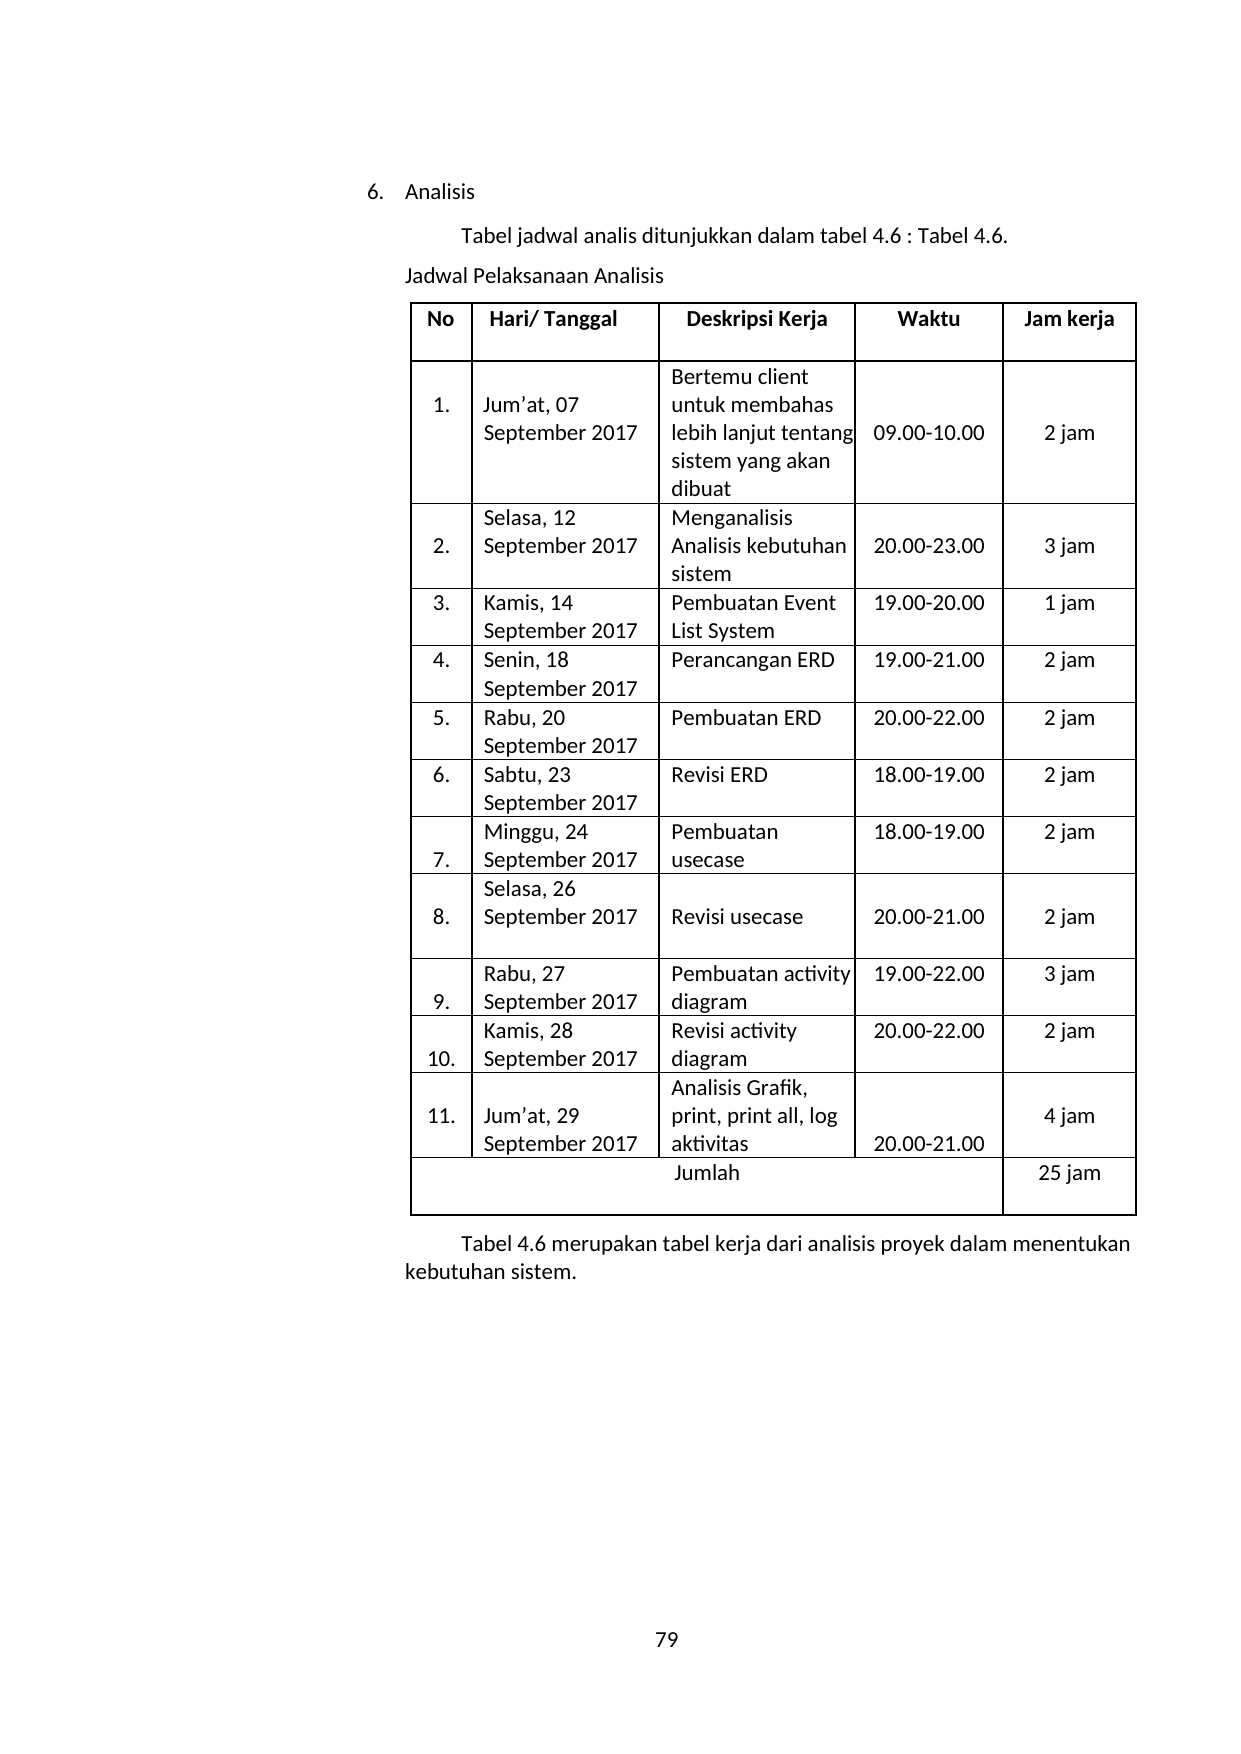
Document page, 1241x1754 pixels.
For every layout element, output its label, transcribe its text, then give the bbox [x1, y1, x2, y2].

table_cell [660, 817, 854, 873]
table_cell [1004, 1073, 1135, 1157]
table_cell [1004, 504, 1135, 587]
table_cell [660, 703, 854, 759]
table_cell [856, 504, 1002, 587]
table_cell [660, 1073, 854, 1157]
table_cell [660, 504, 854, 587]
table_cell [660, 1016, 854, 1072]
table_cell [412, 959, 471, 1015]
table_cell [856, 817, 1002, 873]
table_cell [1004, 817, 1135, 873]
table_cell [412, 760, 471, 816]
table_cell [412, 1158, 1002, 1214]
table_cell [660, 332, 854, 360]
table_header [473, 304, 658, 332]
text Tabel jadwal analis ditunjukkan dalam tabel 4.6 : Tabel 4.6. [405, 221, 1088, 249]
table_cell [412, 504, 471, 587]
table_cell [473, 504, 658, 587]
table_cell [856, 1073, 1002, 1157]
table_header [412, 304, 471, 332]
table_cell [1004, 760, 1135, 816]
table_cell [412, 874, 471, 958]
list Analisis [367, 177, 1097, 205]
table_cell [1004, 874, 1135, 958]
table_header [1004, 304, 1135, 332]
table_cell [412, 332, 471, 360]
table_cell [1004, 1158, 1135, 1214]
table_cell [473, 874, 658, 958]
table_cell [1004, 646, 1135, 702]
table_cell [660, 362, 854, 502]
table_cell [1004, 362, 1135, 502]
text Jadwal Pelaksanaan Analisis [405, 261, 817, 289]
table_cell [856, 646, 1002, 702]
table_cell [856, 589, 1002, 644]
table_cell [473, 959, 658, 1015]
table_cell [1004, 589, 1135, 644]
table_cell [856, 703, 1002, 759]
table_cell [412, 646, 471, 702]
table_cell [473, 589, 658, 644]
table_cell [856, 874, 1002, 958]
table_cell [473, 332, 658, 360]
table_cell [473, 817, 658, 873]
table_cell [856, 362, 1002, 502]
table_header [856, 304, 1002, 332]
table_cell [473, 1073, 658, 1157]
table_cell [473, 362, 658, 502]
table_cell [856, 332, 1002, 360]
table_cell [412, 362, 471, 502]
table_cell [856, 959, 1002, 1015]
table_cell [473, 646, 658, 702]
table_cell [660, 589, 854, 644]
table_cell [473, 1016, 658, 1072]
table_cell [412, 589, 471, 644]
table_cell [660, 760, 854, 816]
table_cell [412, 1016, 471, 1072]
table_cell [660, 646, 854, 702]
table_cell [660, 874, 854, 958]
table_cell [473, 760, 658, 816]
text Tabel 4.6 merupakan tabel kerja dari analisis proyek dalam menentukan kebutuhan sistem. [405, 1229, 1155, 1285]
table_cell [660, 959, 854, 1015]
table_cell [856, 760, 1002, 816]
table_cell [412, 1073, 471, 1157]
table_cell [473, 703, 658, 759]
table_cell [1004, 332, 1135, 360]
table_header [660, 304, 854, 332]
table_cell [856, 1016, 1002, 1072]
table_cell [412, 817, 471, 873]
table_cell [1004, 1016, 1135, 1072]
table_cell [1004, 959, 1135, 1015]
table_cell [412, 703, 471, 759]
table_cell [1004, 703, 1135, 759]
